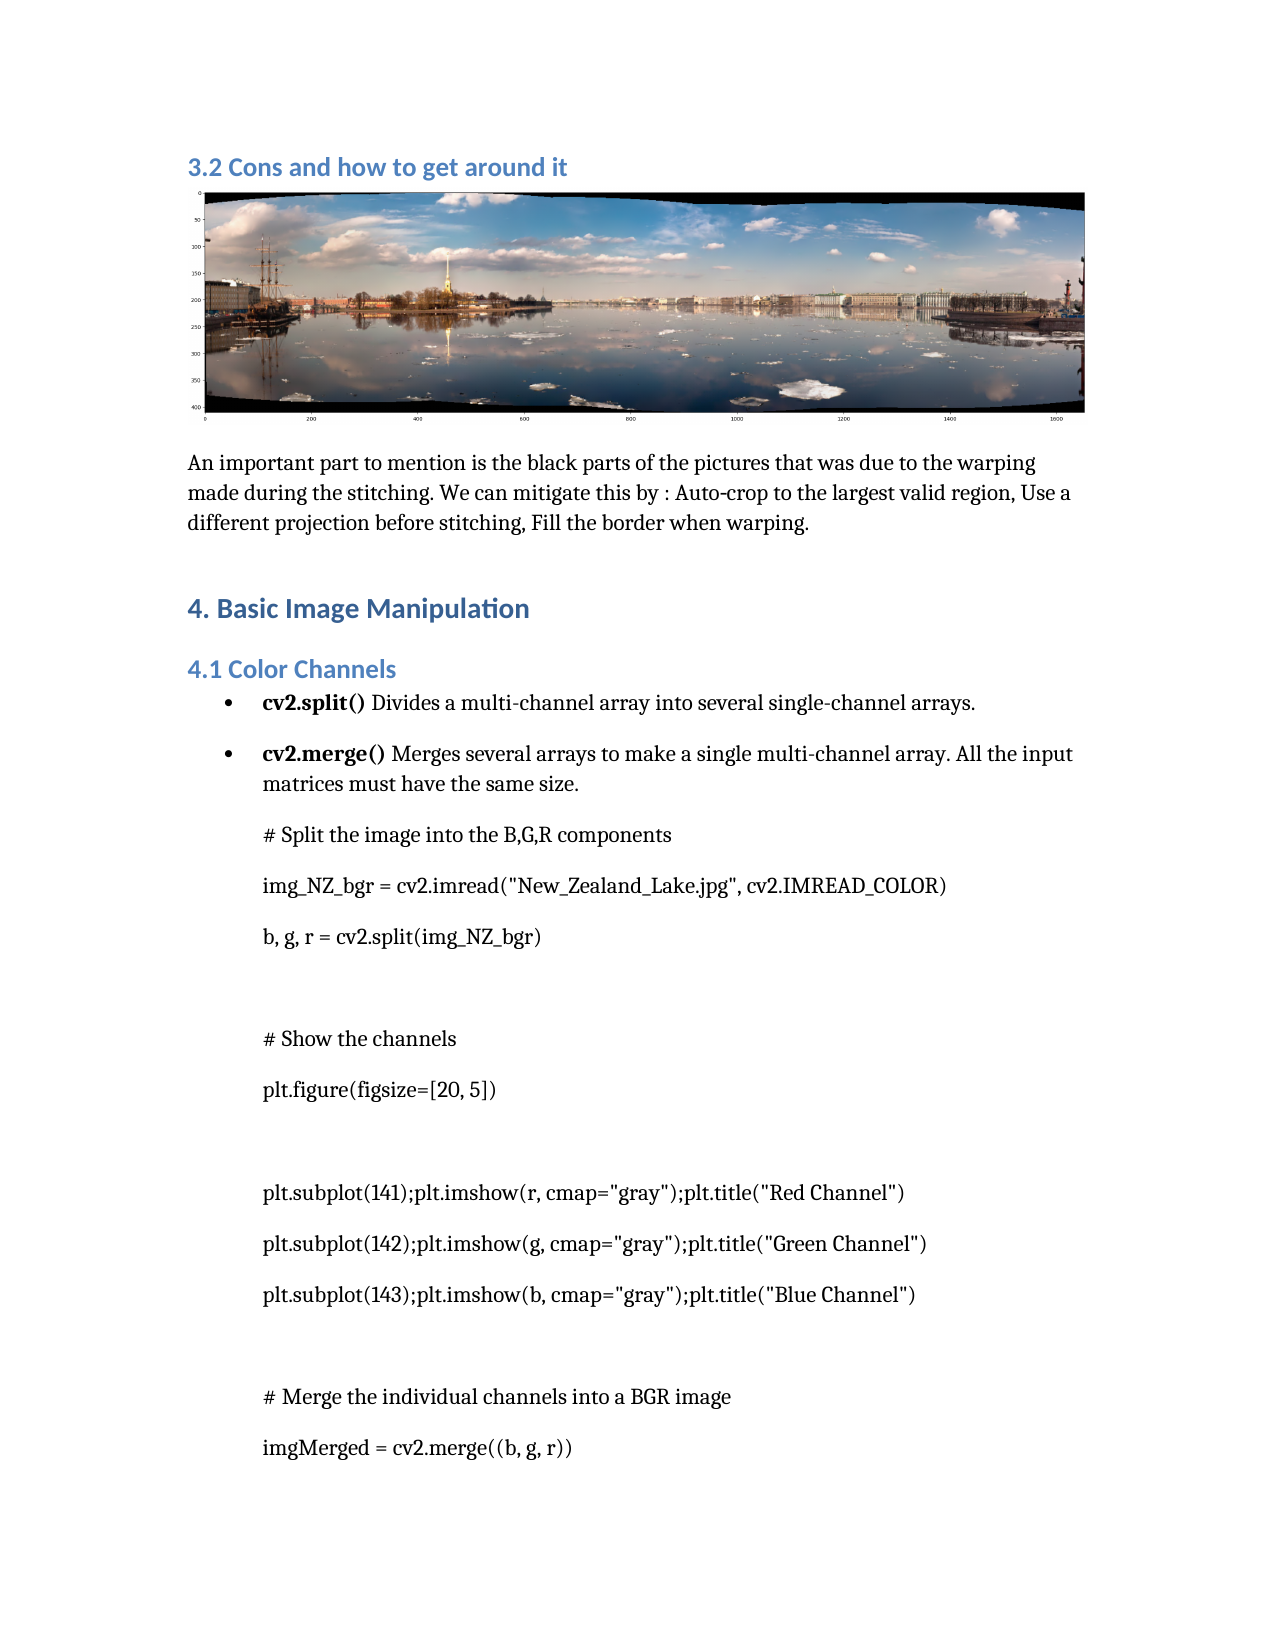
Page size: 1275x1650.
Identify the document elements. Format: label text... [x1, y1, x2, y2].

list cv2.split() Divides a multi-channel array into several single-channel arrays. [225, 690, 1087, 716]
subtitle 4.1 Color Channels [187, 652, 1087, 685]
subtitle 4. Basic Image Manipulation [187, 590, 1087, 626]
text An important part to mention is the black parts of the pictures that was due to the warping made during the stitching. We can mitigate this by : Auto‐crop to the largest valid region, Use a different projection before stitching, Fill the border when warping. [187, 449, 1087, 536]
text plt.figure(figsize=[20, 5]) [262, 1077, 1087, 1103]
text plt.subplot(141);plt.imshow(r, cmap="gray");plt.title("Red Channel") [262, 1179, 1087, 1206]
text # Show the channels [262, 1026, 1087, 1052]
picture [187, 187, 1088, 425]
text plt.subplot(143);plt.imshow(b, cmap="gray");plt.title("Blue Channel") [262, 1281, 1087, 1308]
list cv2.merge() Merges several arrays to make a single multi-channel array. All the input matrices must have the same size. [225, 741, 1087, 797]
text img_NZ_bgr = cv2.imread("New_Zealand_Lake.jpg", cv2.IMREAD_COLOR) [262, 873, 1087, 899]
subtitle 3.2 Cons and how to get around it [187, 150, 1087, 183]
text plt.subplot(142);plt.imshow(g, cmap="gray");plt.title("Green Channel") [262, 1230, 1087, 1257]
text imgMerged = cv2.merge((b, g, r)) [262, 1434, 1087, 1461]
text # Split the image into the B,G,R components [262, 822, 1087, 848]
text # Merge the individual channels into a BGR image [262, 1383, 1087, 1410]
text b, g, r = cv2.split(img_NZ_bgr) [262, 924, 1087, 950]
